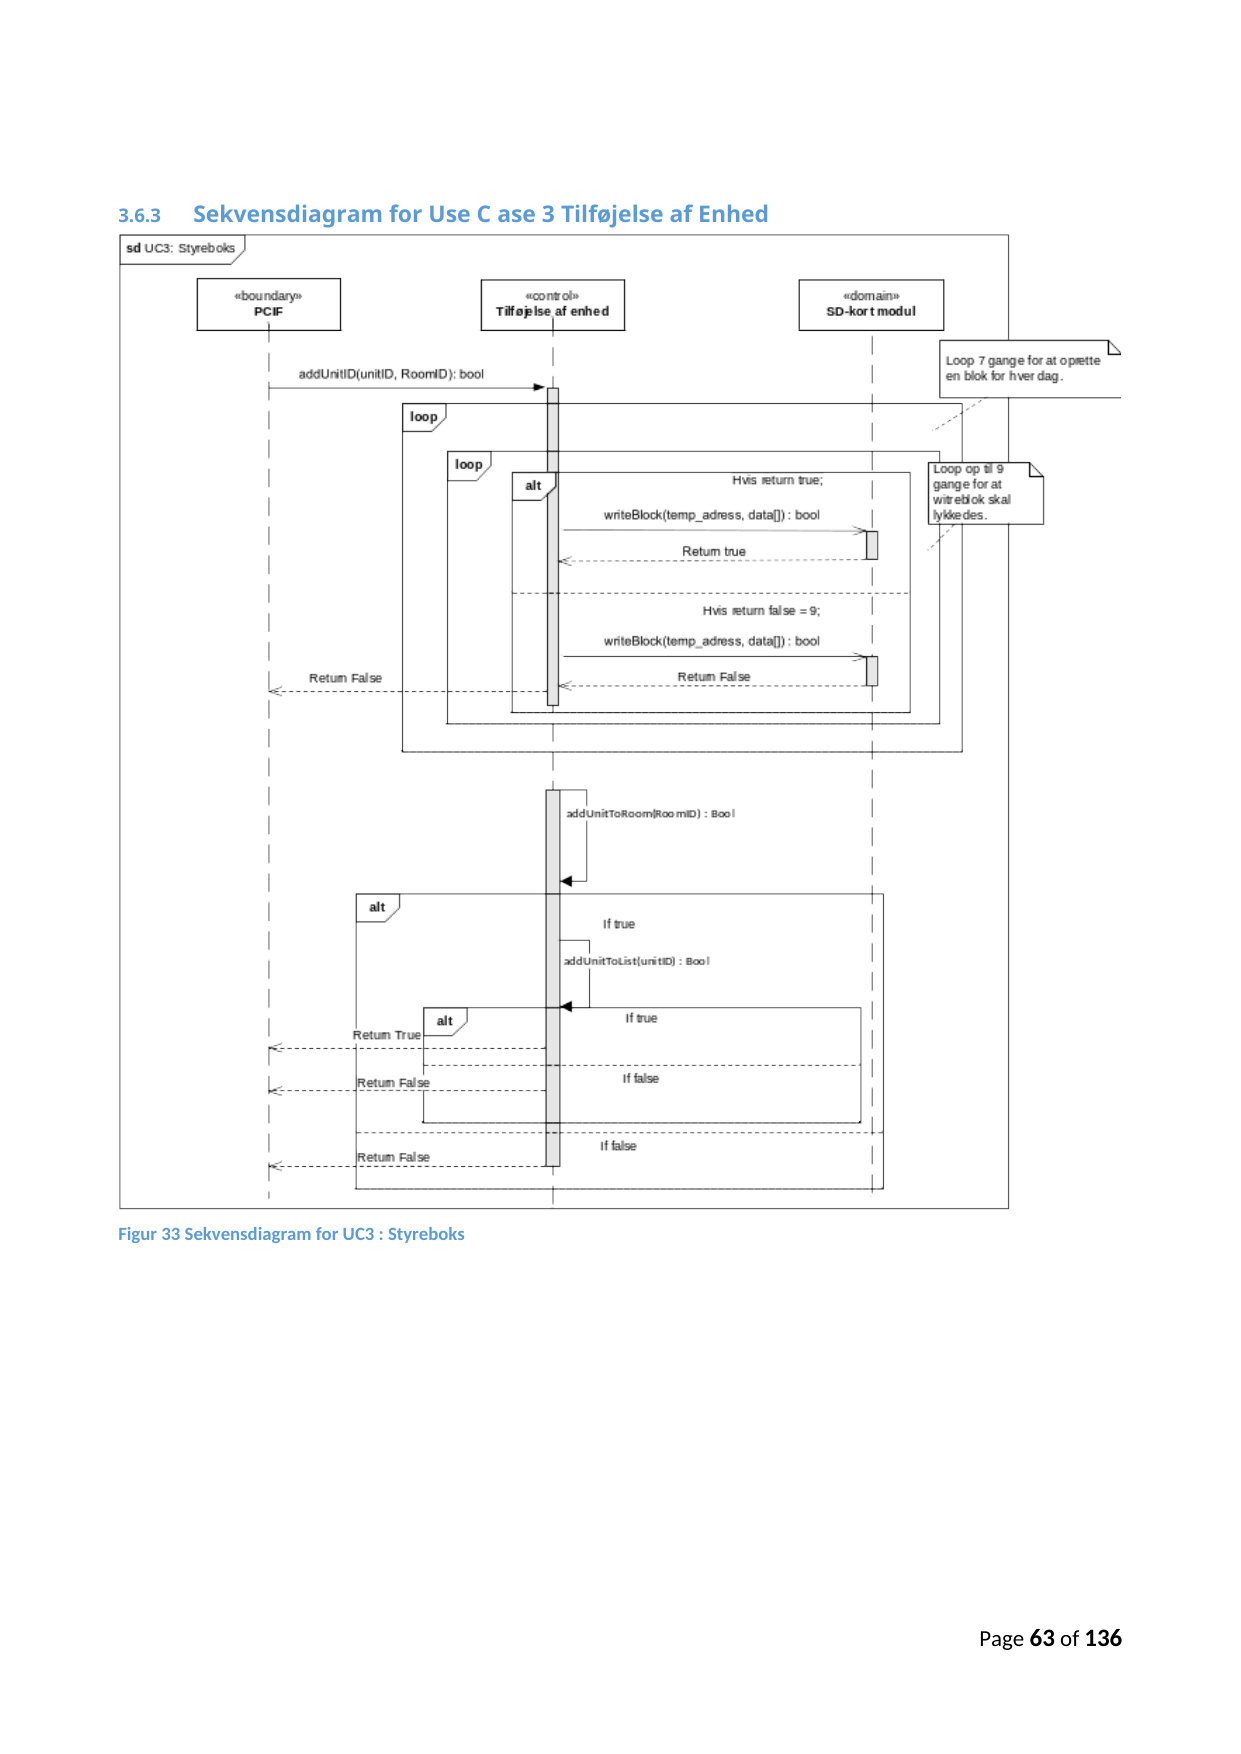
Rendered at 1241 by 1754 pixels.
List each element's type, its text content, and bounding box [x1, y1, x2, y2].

subtitle Sekvensdiagram for Use C ase 3 Tilføjelse af Enhed [118, 198, 1122, 229]
text Figur 33 Sekvensdiagram for UC3 : Styreboks [118, 1222, 1122, 1245]
